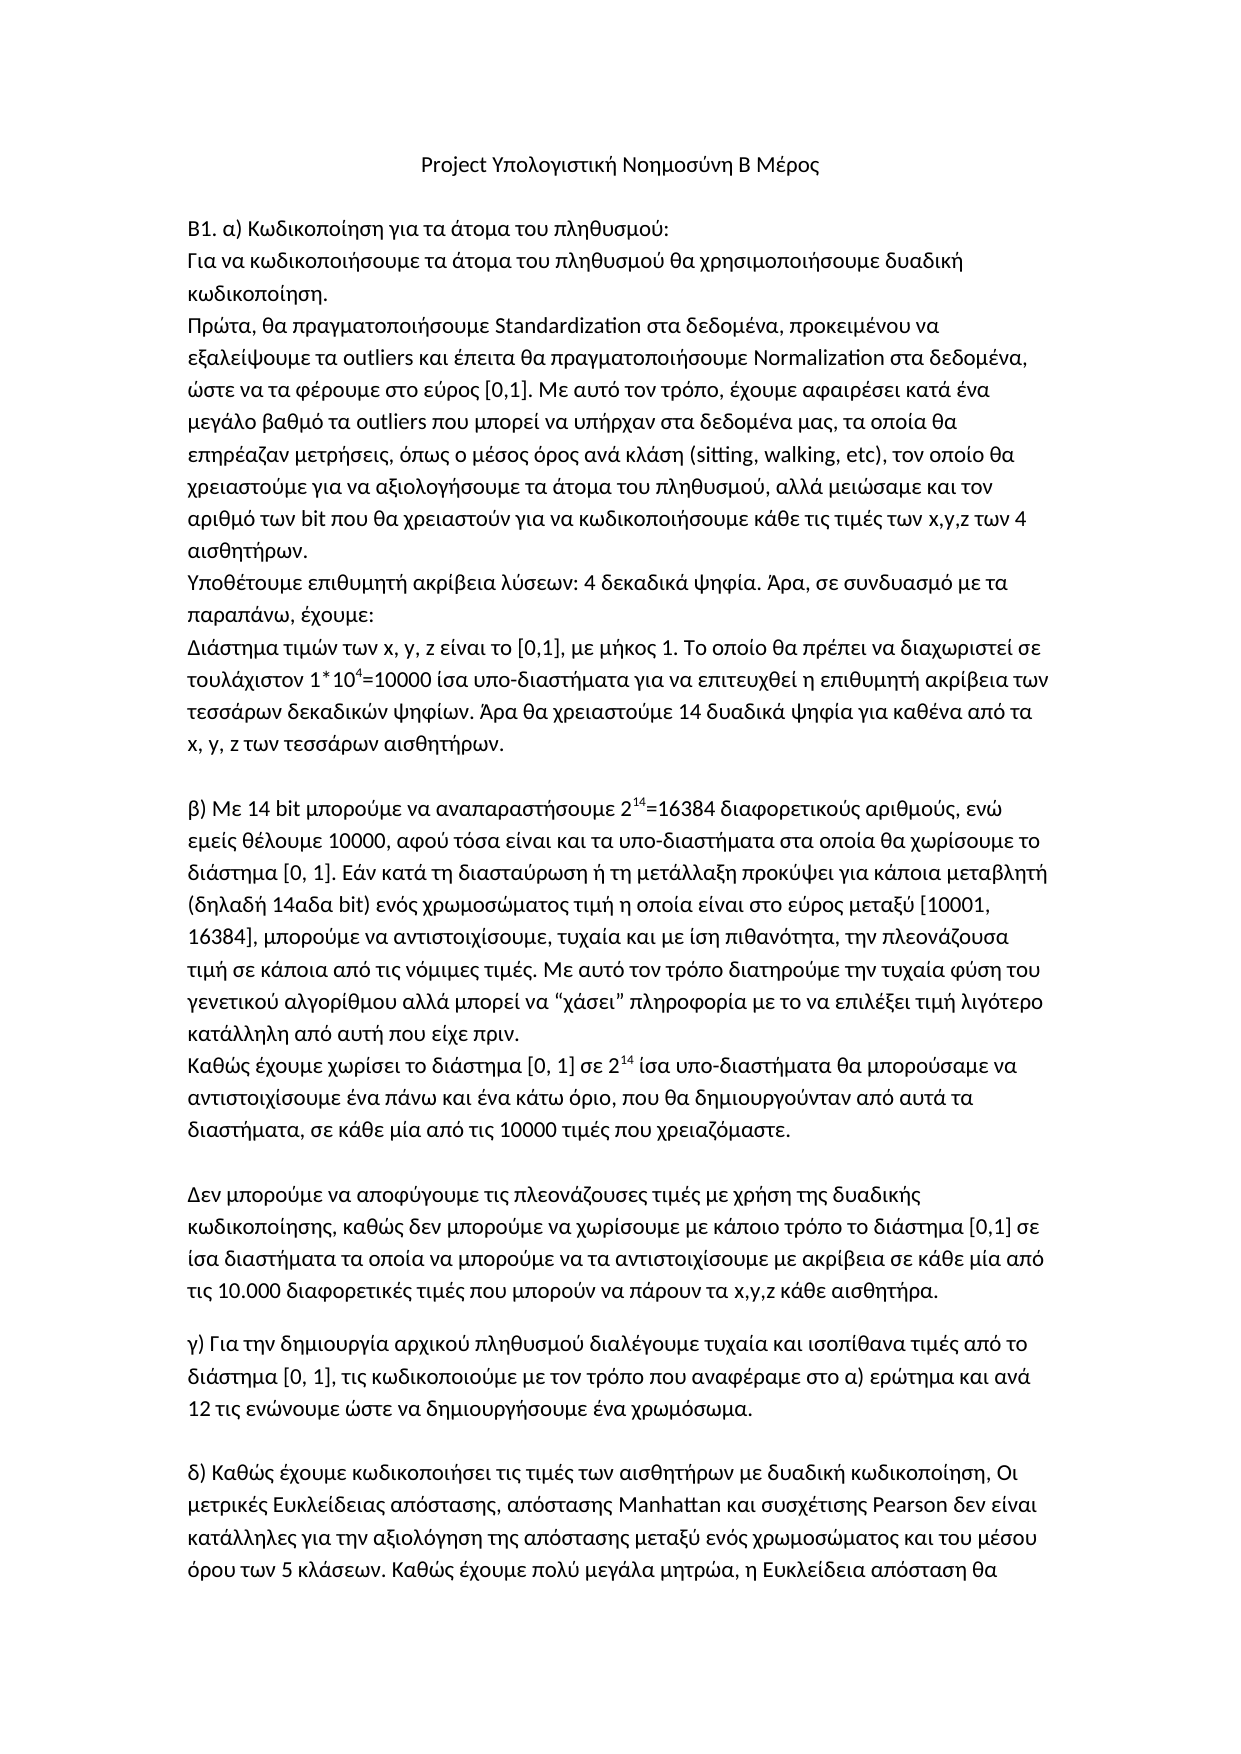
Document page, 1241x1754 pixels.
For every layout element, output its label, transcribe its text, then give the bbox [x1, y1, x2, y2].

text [187, 1458, 1053, 1583]
text β) Με 14 bit μπορούμε να αναπαραστήσουμε 214=16384 διαφορετικούς αριθμούς, ενώ εμείς θέλουμε 10000, αφού τόσα είναι και τα υπο-διαστήματα στα οποία θα χωρίσουμε το διάστημα [0, 1]. Εάν κατά τη διασταύρωση ή τη μετάλλαξη προκύψει για κάποια μεταβλητή (δηλαδή 14αδα bit) ενός χρωμοσώματος τιμή η οποία είναι στο εύρος μεταξύ [10001, 16384], μπορούμε να αντιστοιχίσουμε, τυχαία και με ίση πιθανότητα, την πλεονάζουσα τιμή σε κάποια από τις νόμιμες τιμές. Με αυτό τον τρόπο διατηρούμε την τυχαία φύση του γενετικού αλγορίθμου αλλά μπορεί να “χάσει” πληροφορία με το να επιλέξει τιμή λιγότερο κατάλληλη από αυτή που είχε πριν. [187, 794, 1053, 1047]
text Project Υπολογιστική Νοημοσύνη Β Μέρος [187, 150, 1053, 178]
text Υποθέτουμε επιθυμητή ακρίβεια λύσεων: 4 δεκαδικά ψηφία. Άρα, σε συνδυασμό με τα παραπάνω, έχουμε: [187, 568, 1053, 629]
text Διάστημα τιμών των x, y, z είναι το [0,1], με μήκος 1. Το οποίο θα πρέπει να διαχωριστεί σε τουλάχιστον 1*104=10000 ίσα υπο-διαστήματα για να επιτευχθεί η επιθυμητή ακρίβεια των τεσσάρων δεκαδικών ψηφίων. Άρα θα χρειαστούμε 14 δυαδικά ψηφία για καθένα από τα x, y, z των τεσσάρων αισθητήρων. [187, 633, 1053, 757]
text Δεν μπορούμε να αποφύγουμε τις πλεονάζουσες τιμές με χρήση της δυαδικής κωδικοποίησης, καθώς δεν μπορούμε να χωρίσουμε με κάποιο τρόπο το διάστημα [0,1] σε ίσα διαστήματα τα οποία να μπορούμε να τα αντιστοιχίσουμε με ακρίβεια σε κάθε μία από τις 10.000 διαφορετικές τιμές που μπορούν να πάρουν τα x,y,z κάθε αισθητήρα. [187, 1180, 1053, 1304]
text Καθώς έχουμε χωρίσει το διάστημα [0, 1] σε 214 ίσα υπο-διαστήματα θα μπορούσαμε να αντιστοιχίσουμε ένα πάνω και ένα κάτω όριο, που θα δημιουργούνταν από αυτά τα διαστήματα, σε κάθε μία από τις 10000 τιμές που χρειαζόμαστε. [187, 1051, 1053, 1144]
text Για να κωδικοποιήσουμε τα άτομα του πληθυσμού θα χρησιμοποιήσουμε δυαδική κωδικοποίηση. [187, 247, 1053, 307]
text Β1. α) Κωδικοποίηση για τα άτομα του πληθυσμού: [187, 214, 1053, 242]
text Πρώτα, θα πραγματοποιήσουμε Standardization στα δεδομένα, προκειμένου να εξαλείψουμε τα outliers και έπειτα θα πραγματοποιήσουμε Normalization στα δεδομένα, ώστε να τα φέρουμε στο εύρος [0,1]. Με αυτό τον τρόπο, έχουμε αφαιρέσει κατά ένα μεγάλο βαθμό τα outliers που μπορεί να υπήρχαν στα δεδομένα μας, τα οποία θα επηρέαζαν μετρήσεις, όπως ο μέσος όρος ανά κλάση (sitting, walking, etc), τον οποίο θα χρειαστούμε για να αξιολογήσουμε τα άτομα του πληθυσμού, αλλά μειώσαμε και τον αριθμό των bit που θα χρειαστούν για να κωδικοποιήσουμε κάθε τις τιμές των x,y,z των 4 αισθητήρων. [187, 311, 1053, 564]
text γ) Για την δημιουργία αρχικού πληθυσμού διαλέγουμε τυχαία και ισοπίθανα τιμές από το διάστημα [0, 1], τις κωδικοποιούμε με τον τρόπο που αναφέραμε στο α) ερώτημα και ανά 12 τις ενώνουμε ώστε να δημιουργήσουμε ένα χρωμόσωμα. [187, 1329, 1053, 1422]
